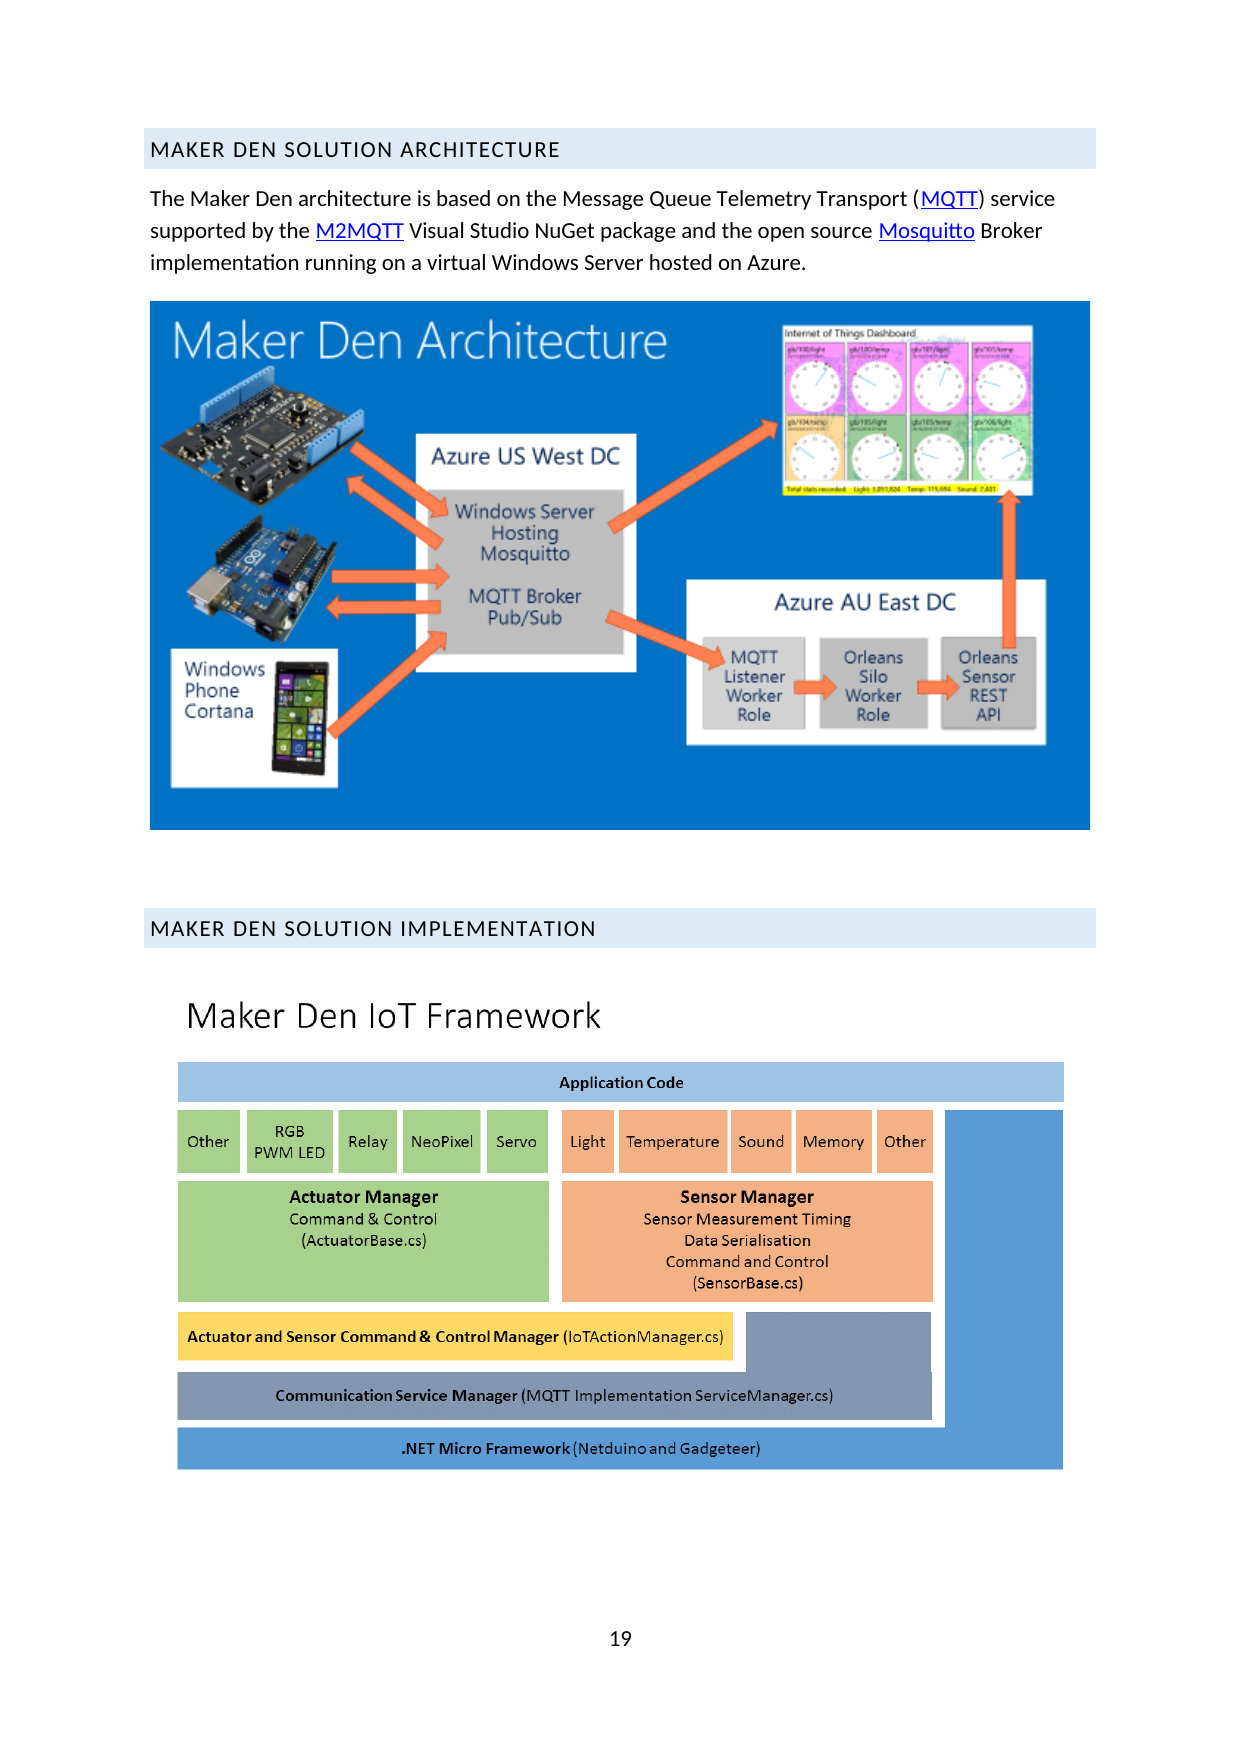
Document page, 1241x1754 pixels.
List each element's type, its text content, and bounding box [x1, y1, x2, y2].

picture [150, 963, 1091, 1492]
subtitle Maker Den Solution Implementation [150, 914, 1090, 942]
picture [150, 301, 1091, 830]
subtitle Maker Den Solution Architecture [150, 135, 1090, 163]
text The Maker Den architecture is based on the Message Queue Telemetry Transport (MQTT) service supported by the M2MQTT Visual Studio NuGet package and the open source Mosquitto Broker implementation running on a virtual Windows Server hosted on Azure. [150, 184, 1090, 276]
